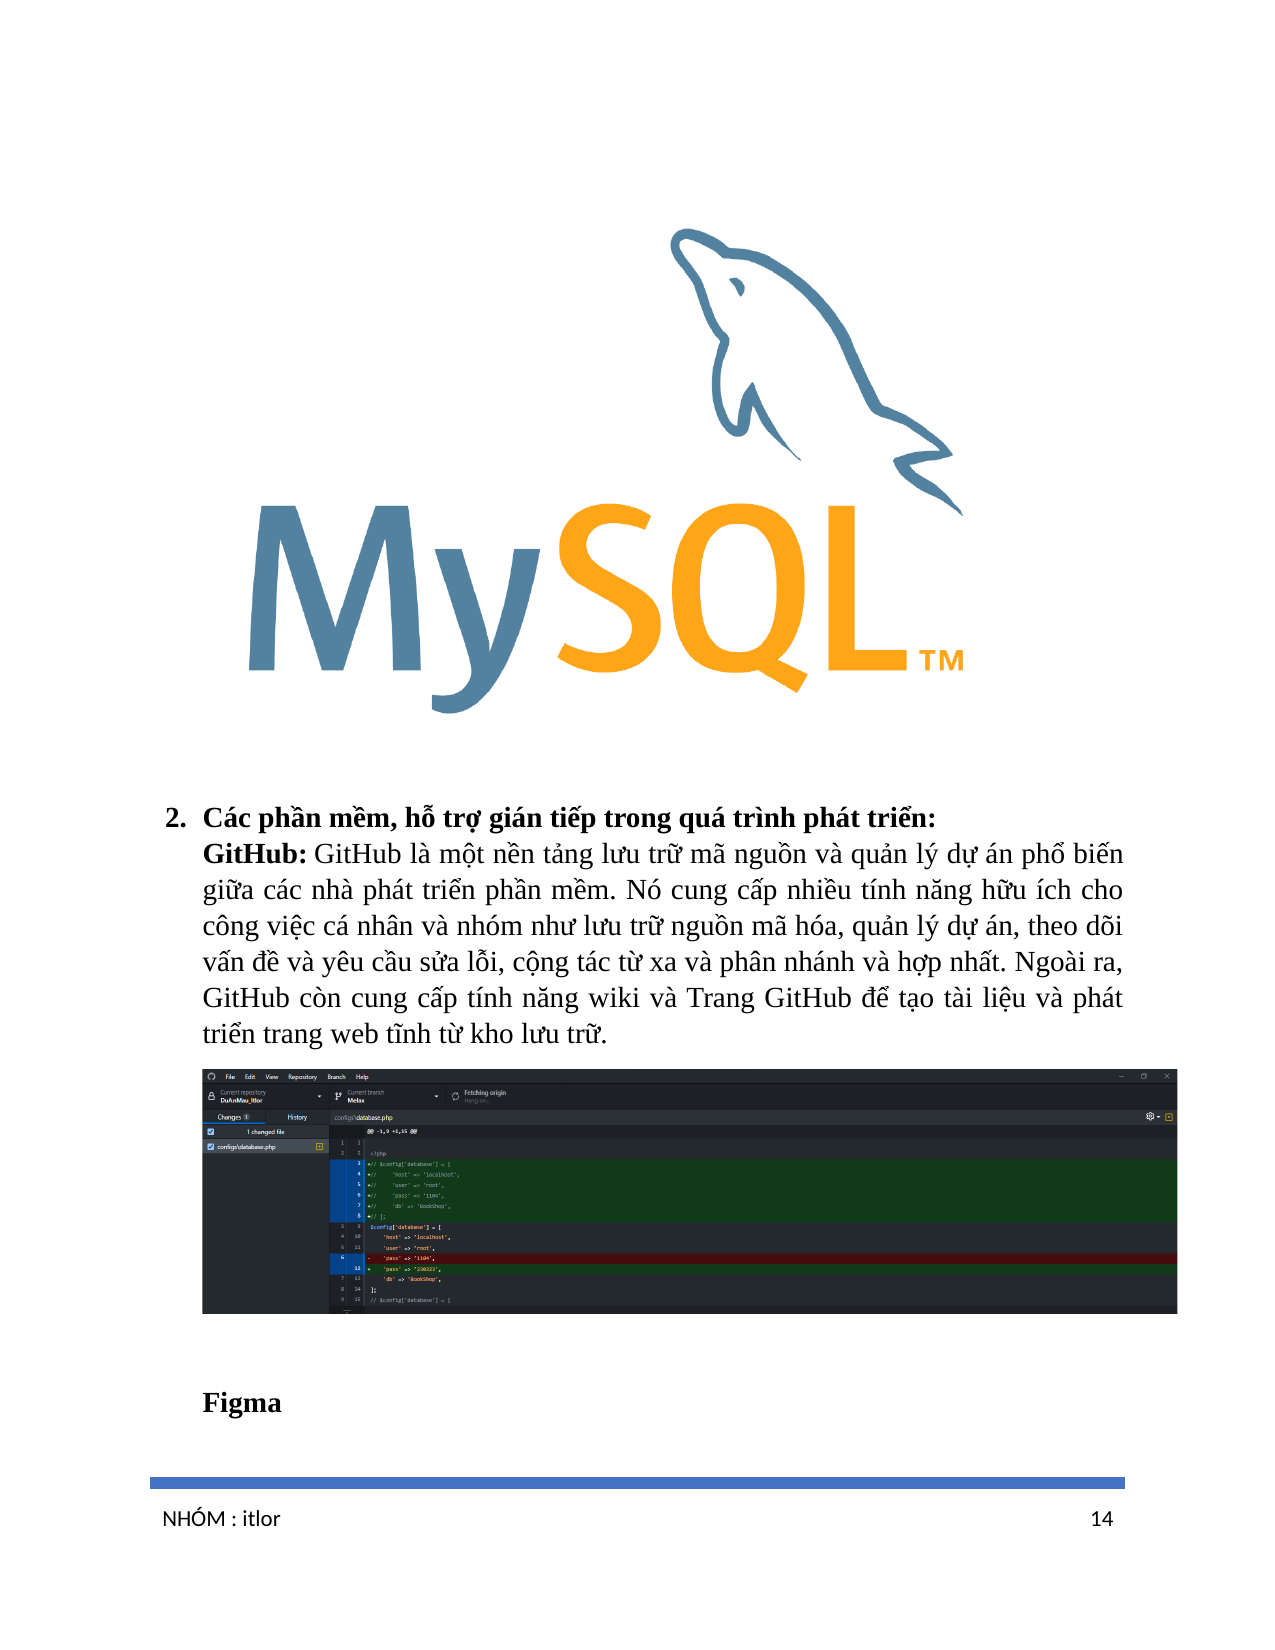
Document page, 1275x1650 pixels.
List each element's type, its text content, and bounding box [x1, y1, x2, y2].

subtitle Các phần mềm, hỗ trợ gián tiếp trong quá trình phát triển: [165, 800, 1125, 833]
picture [150, 200, 1049, 731]
text GitHub: GitHub là một nền tảng lưu trữ mã nguồn và quản lý dự án phổ biến giữa các nhà phát triển phần mềm. Nó cung cấp nhiều tính năng hữu ích cho công việc cá nhân và nhóm như lưu trữ nguồn mã hóa, quản lý dự án, theo dõi vấn đề và yêu cầu sửa lỗi, cộng tác từ xa và phân nhánh và hợp nhất. Ngoài ra, GitHub còn cung cấp tính năng wiki và Trang GitHub để tạo tài liệu và phát triển trang web tĩnh từ kho lưu trữ. [202, 836, 1125, 1050]
text Figma [202, 1385, 1125, 1418]
picture [202, 1069, 1178, 1314]
